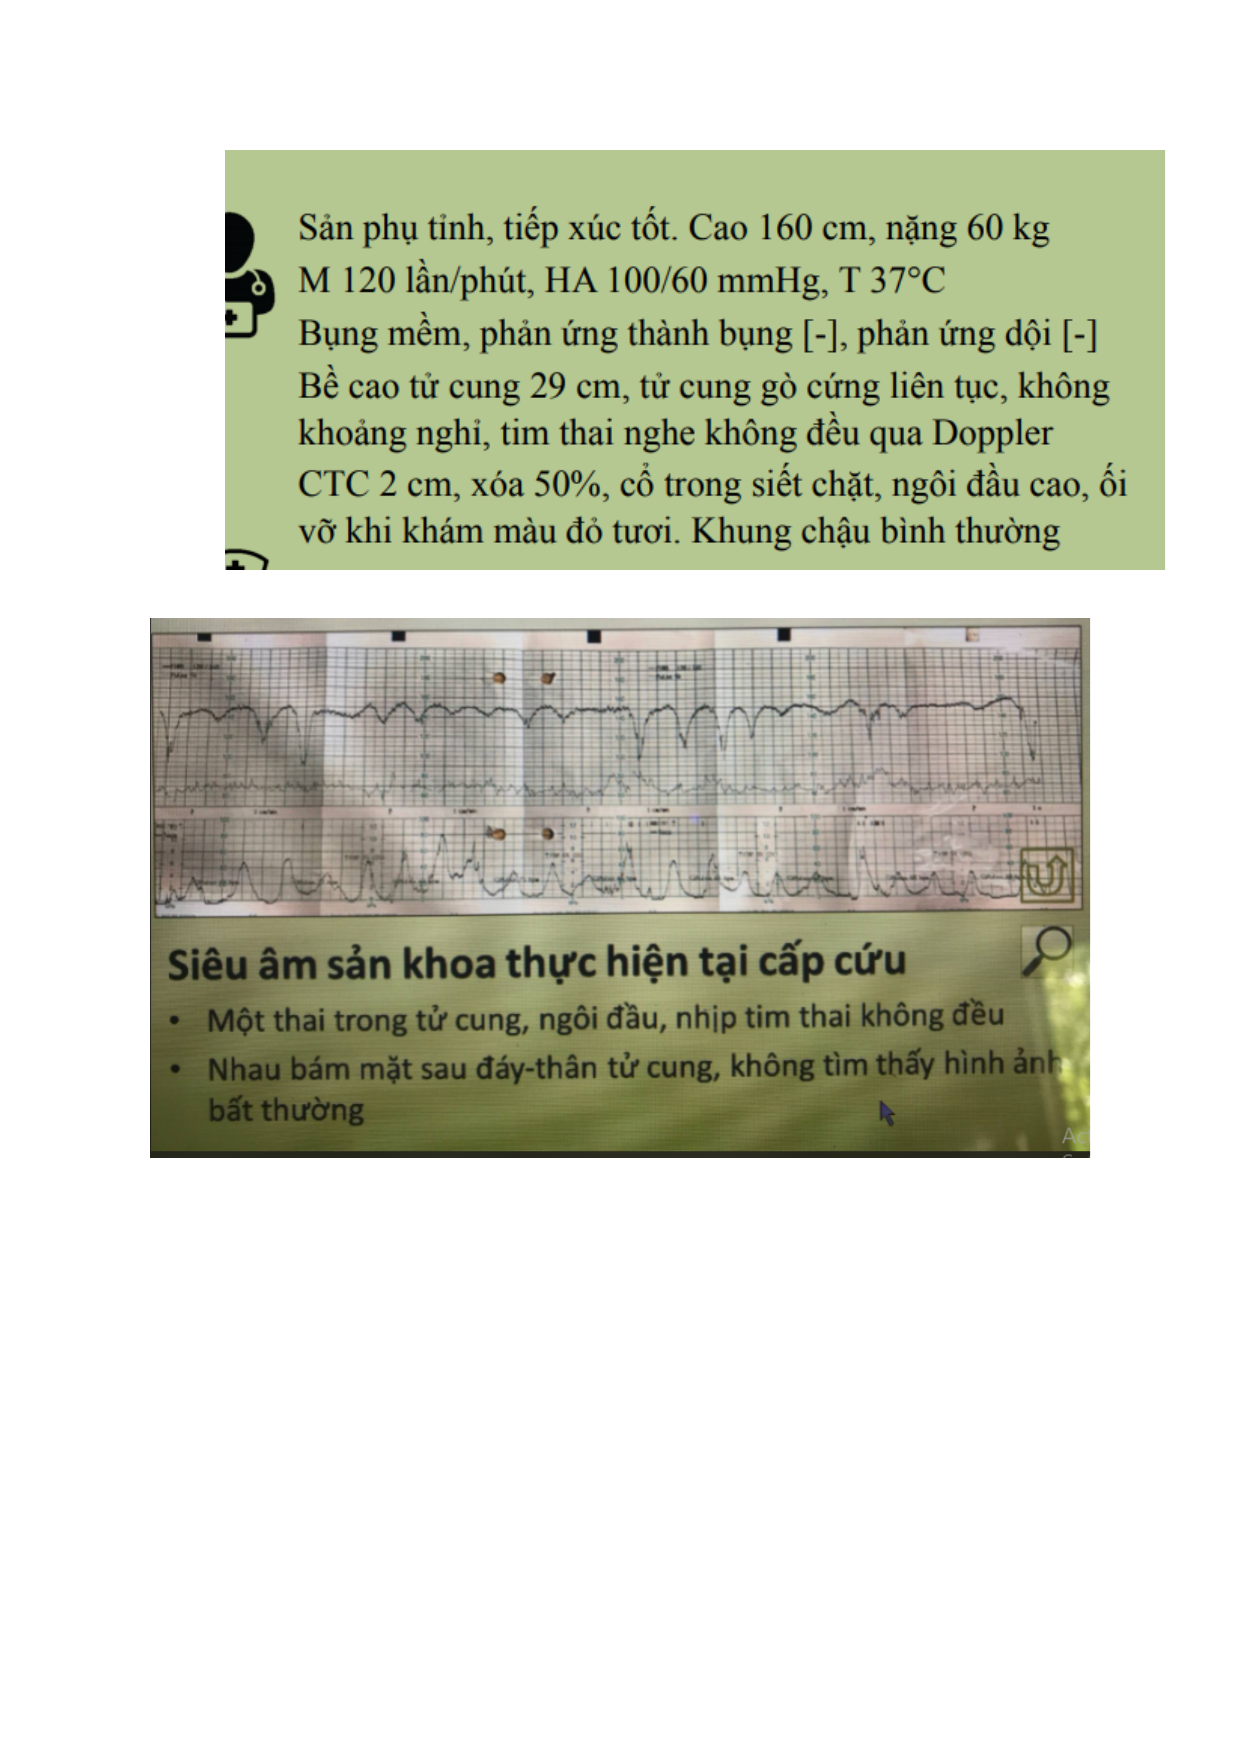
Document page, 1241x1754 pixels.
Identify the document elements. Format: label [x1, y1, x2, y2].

picture [150, 618, 1091, 1158]
picture [225, 150, 1166, 570]
